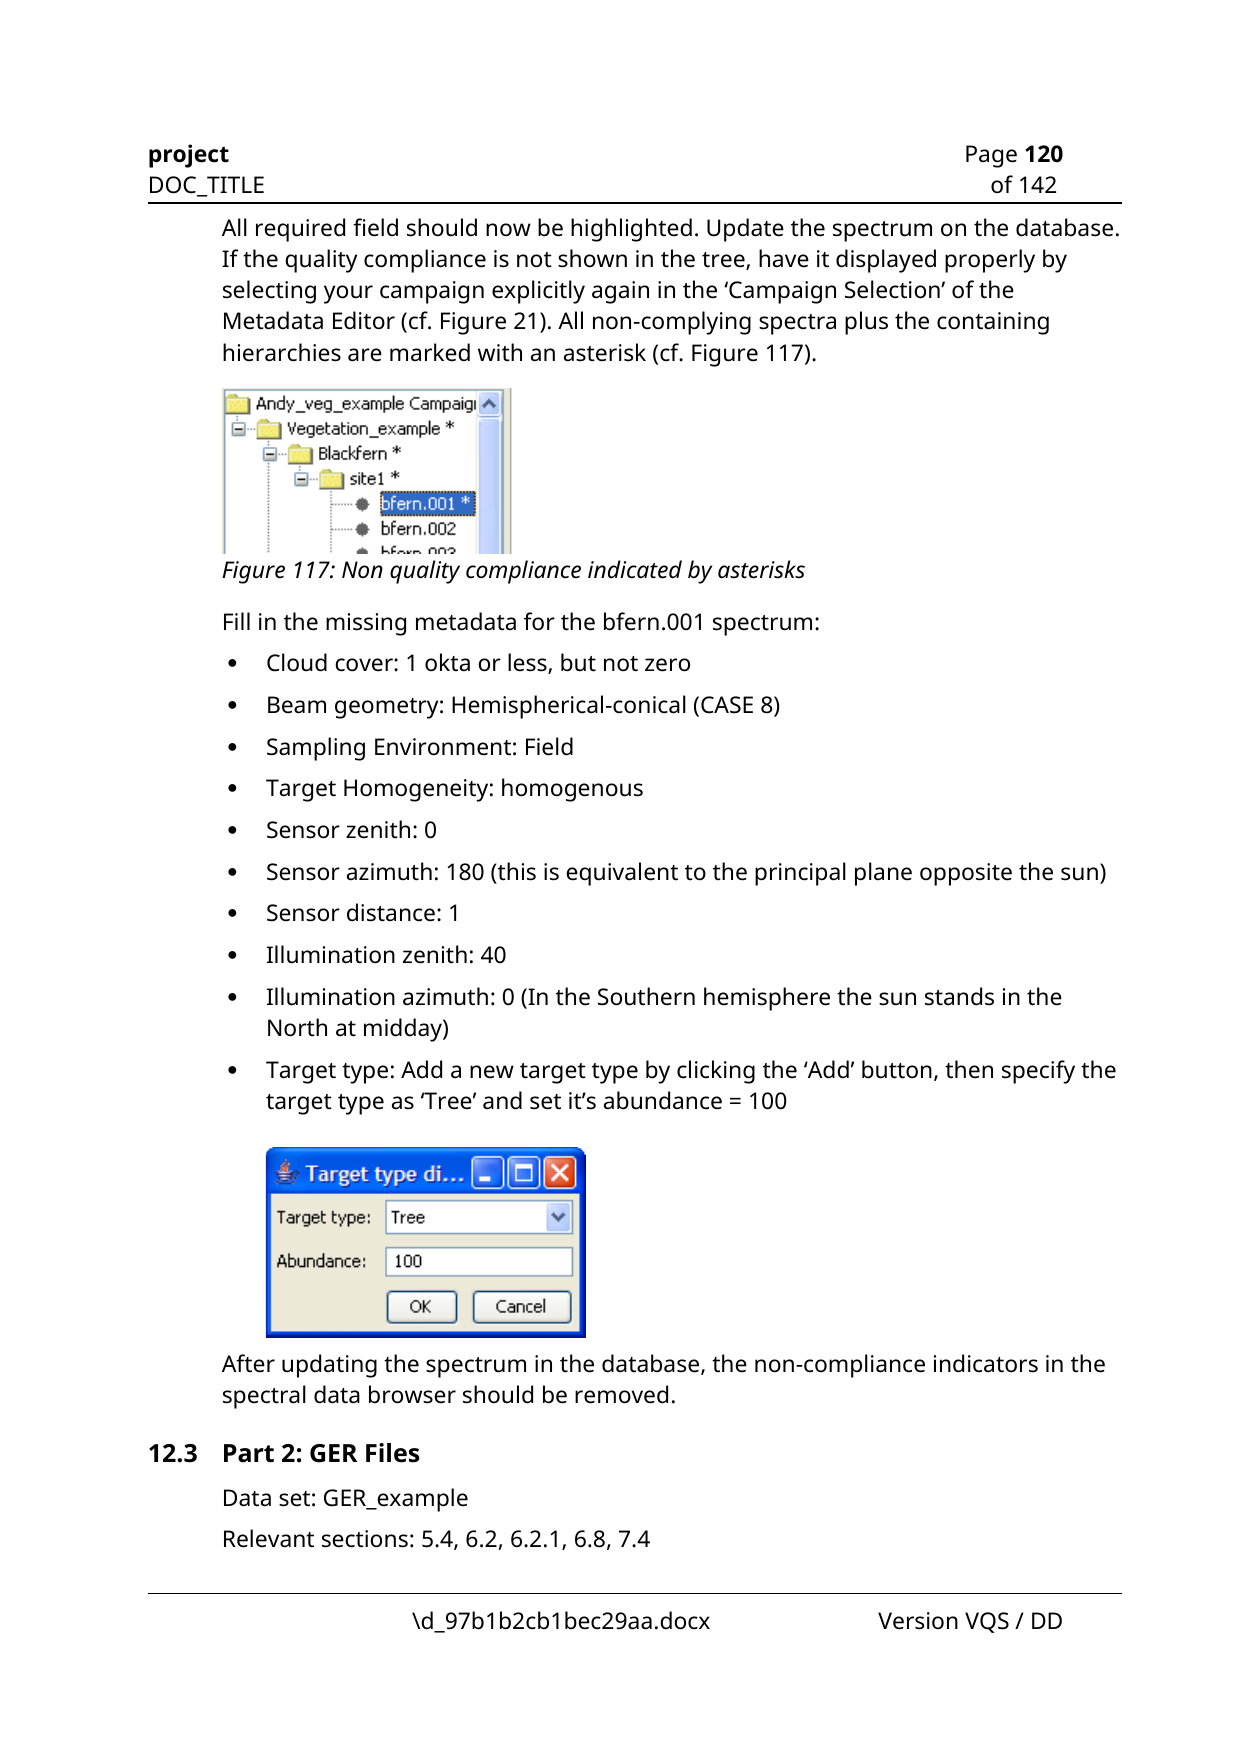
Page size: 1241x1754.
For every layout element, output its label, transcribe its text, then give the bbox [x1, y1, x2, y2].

text Sampling Environment: Field [228, 731, 1122, 762]
text Sensor zenith: 0 [228, 814, 1122, 845]
picture [265, 1147, 586, 1338]
text Fill in the missing metadata for the bfern.001 spectrum: [222, 606, 1122, 637]
text Target type: Add a new target type by clicking the ‘Add’ button, then specify the target type as ‘Tree’ and set it’s abundance = 100 [228, 1053, 1122, 1337]
text Sensor distance: 1 [228, 897, 1122, 928]
text Illumination azimuth: 0 (In the Southern hemisphere the sun stands in the North at midday) [228, 981, 1122, 1043]
text Data set: GER_example [222, 1482, 1122, 1513]
text Sensor azimuth: 180 (this is equivalent to the principal plane opposite the sun) [228, 856, 1122, 887]
text Beam geometry: Hemispherical-conical (CASE 8) [228, 689, 1122, 720]
text After updating the spectrum in the database, the non-compliance indicators in the spectral data browser should be removed. [222, 1348, 1122, 1410]
subtitle Part 2: GER Files [148, 1435, 1122, 1469]
text Cloud cover: 1 okta or less, but not zero [228, 647, 1122, 678]
picture [221, 388, 512, 554]
text Illumination zenith: 40 [228, 939, 1122, 970]
text Target Homogeneity: homogenous [228, 772, 1122, 803]
